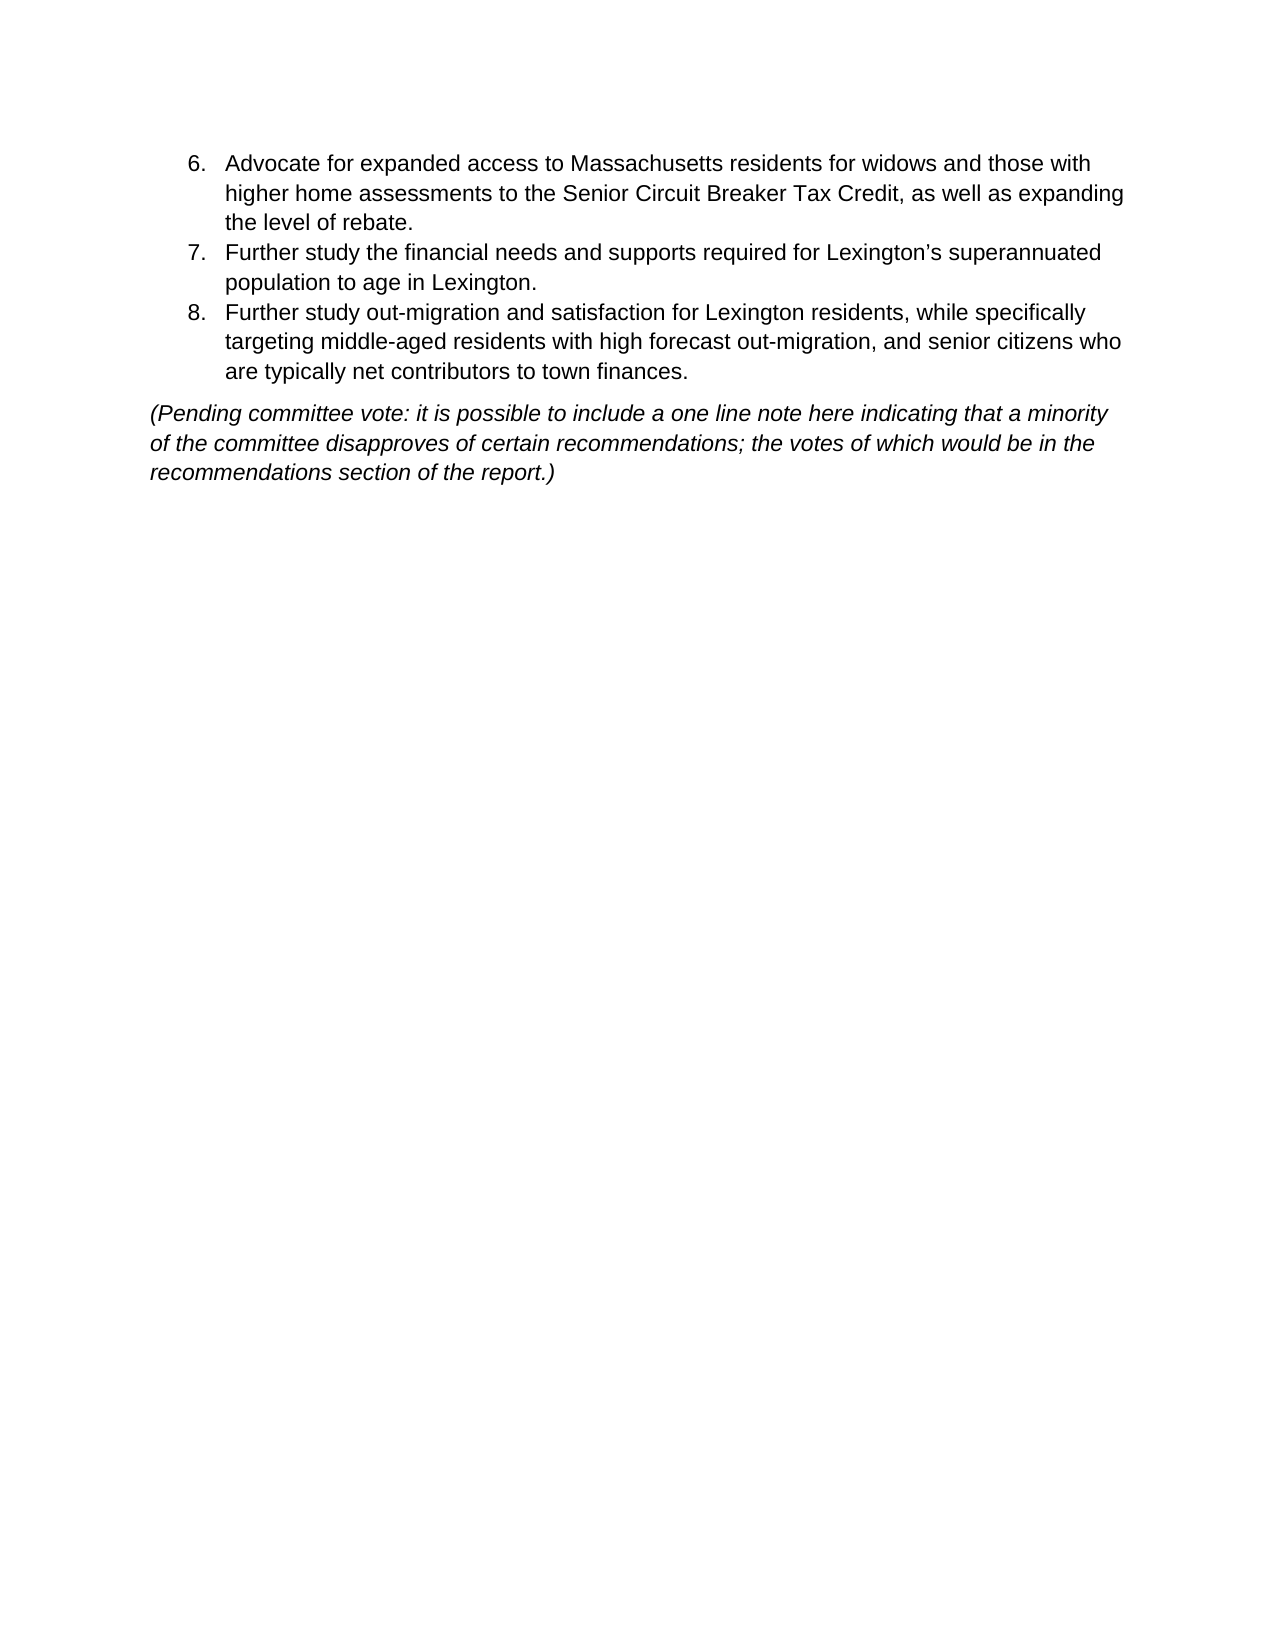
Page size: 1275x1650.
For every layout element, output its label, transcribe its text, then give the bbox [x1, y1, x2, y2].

list Further study the financial needs and supports required for Lexington’s superannuated population to age in Lexington. [187, 239, 1125, 295]
list Advocate for expanded access to Massachusetts residents for widows and those with higher home assessments to the Senior Circuit Breaker Tax Credit, as well as expanding the level of rebate. [187, 150, 1125, 236]
text (Pending committee vote: it is possible to include a one line note here indicating that a minority of the committee disapproves of certain recommendations; the votes of which would be in the recommendations section of the report.) [150, 400, 1125, 486]
list Further study out-migration and satisfaction for Lexington residents, while specifically targeting middle-aged residents with high forecast out-migration, and senior citizens who are typically net contributors to town finances. [187, 298, 1125, 384]
